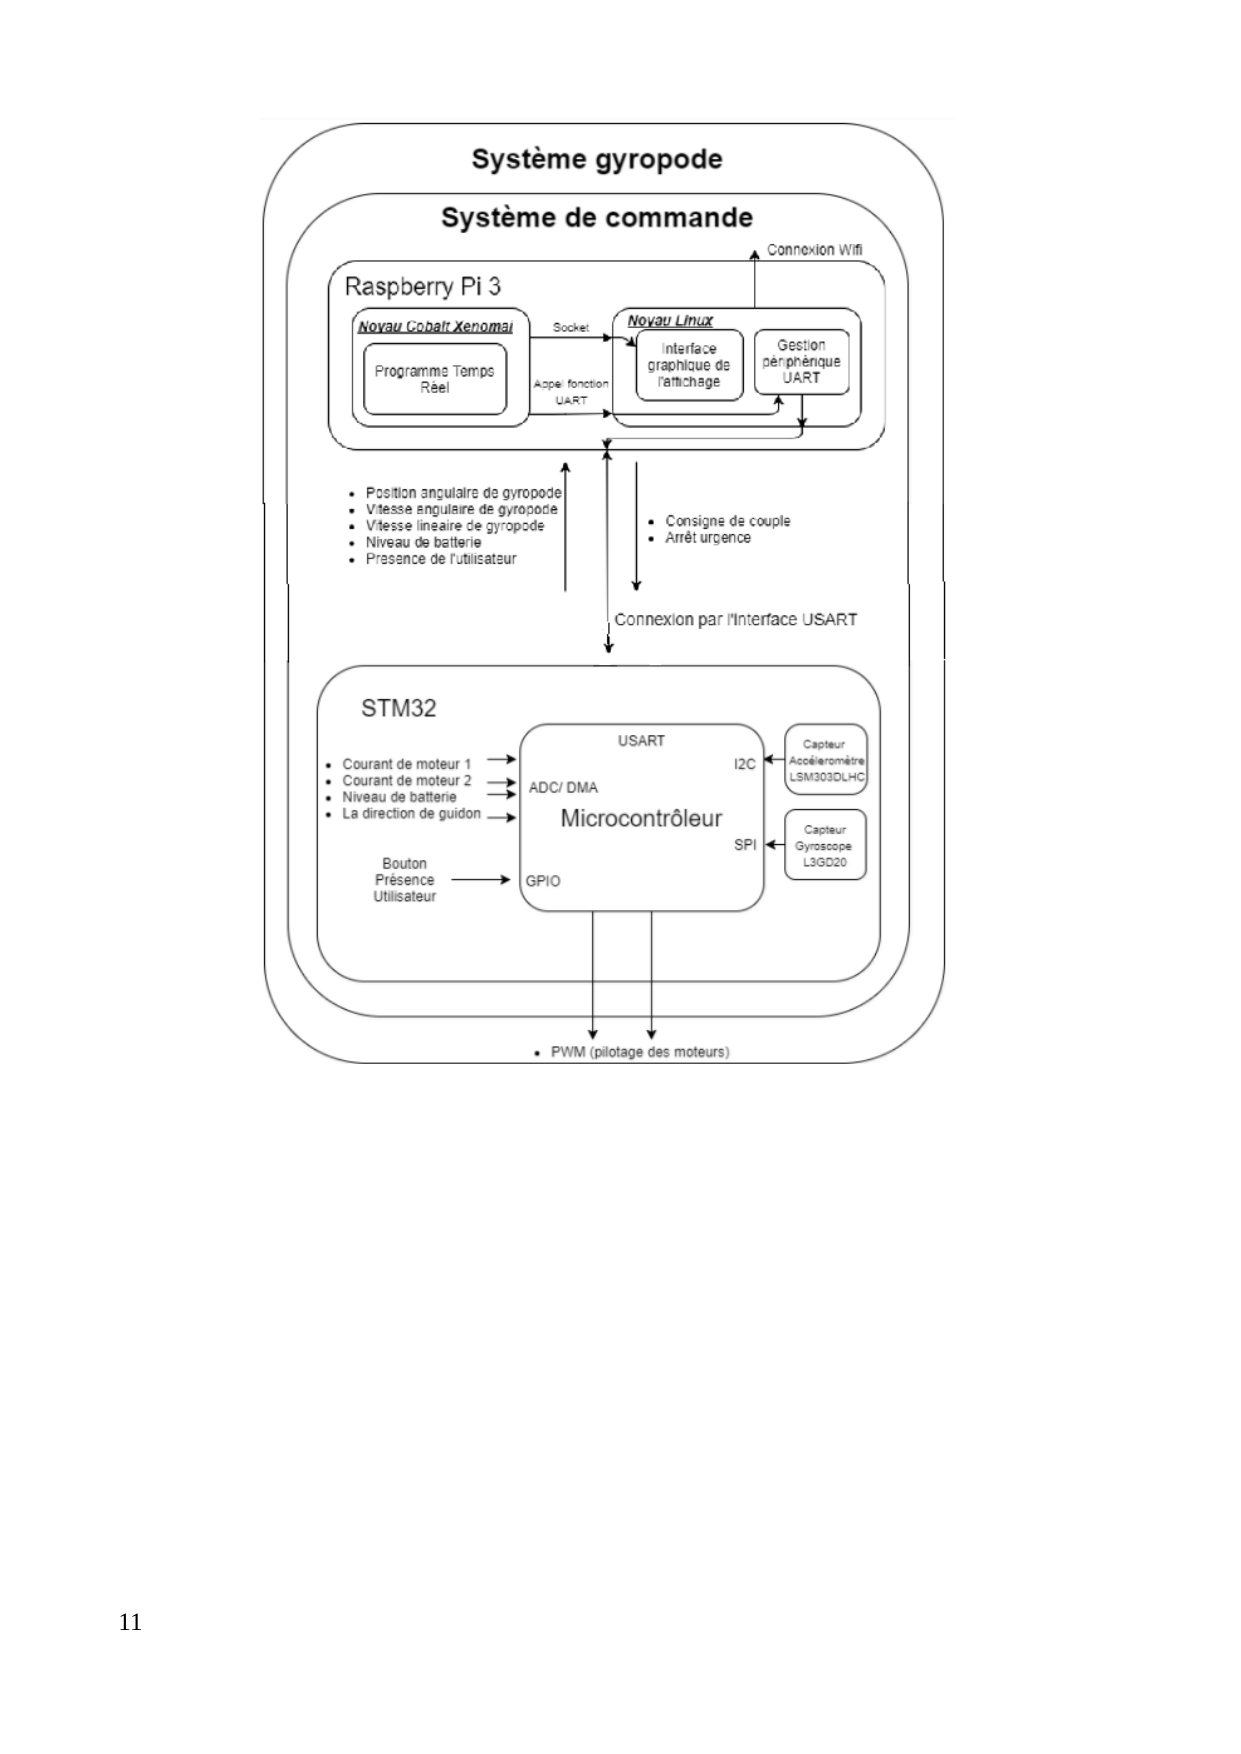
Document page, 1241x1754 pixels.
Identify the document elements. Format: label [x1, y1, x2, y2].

picture [259, 118, 981, 1069]
